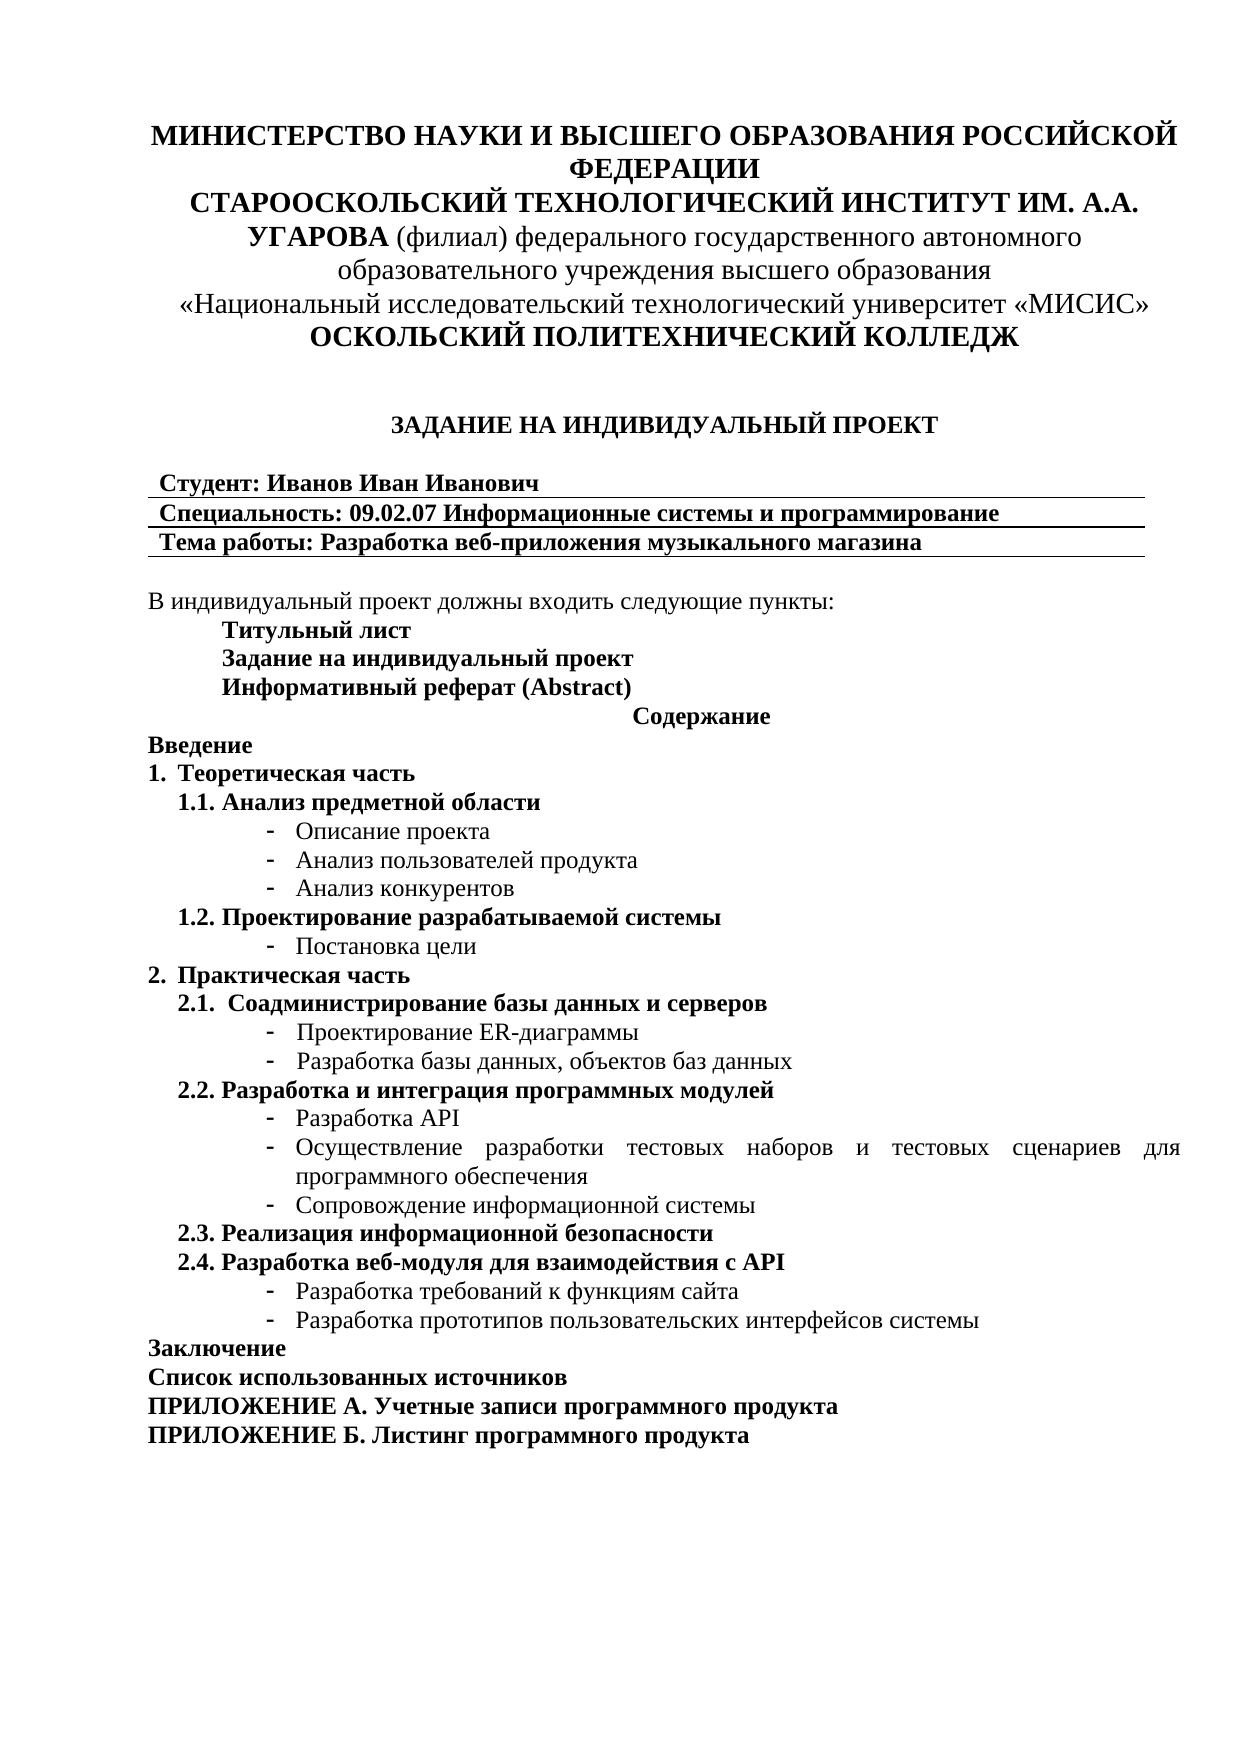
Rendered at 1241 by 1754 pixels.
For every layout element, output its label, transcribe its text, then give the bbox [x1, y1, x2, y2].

list Разработка требований к функциям сайта [266, 1276, 1181, 1305]
list Сопровождение информационной системы [266, 1190, 1181, 1218]
list Проектирование ER-диаграммы [266, 1017, 1181, 1046]
text Список использованных источников [148, 1362, 1181, 1391]
list Анализ конкурентов [266, 873, 1181, 902]
list Постановка цели [266, 931, 1181, 960]
list Анализ предметной области [148, 787, 1181, 816]
table_cell Тема работы: Разработка веб-приложения музыкального магазина [148, 528, 1145, 556]
list Разработка API [266, 1103, 1181, 1132]
text 2.3. Реализация информационной безопасности [148, 1218, 1181, 1247]
text ОСКОЛЬСКИЙ ПОЛИТЕХНИЧЕСКИЙ КОЛЛЕДЖ [148, 319, 1181, 353]
list Разработка базы данных, объектов баз данных [266, 1046, 1181, 1075]
list Разработка прототипов пользовательских интерфейсов системы [266, 1305, 1181, 1333]
table_cell Специальность: 09.02.07 Информационные системы и программирование [148, 498, 1145, 526]
list Анализ пользователей продукта [266, 845, 1181, 873]
text ПРИЛОЖЕНИЕ А. Учетные записи программного продукта [148, 1391, 1181, 1420]
text Титульный лист [148, 615, 1181, 643]
text Информативный реферат (Abstract) [148, 672, 1181, 701]
text Задание на индивидуальный проект [148, 643, 1181, 672]
list Проектирование разрабатываемой системы [148, 902, 1181, 931]
list Осуществление разработки тестовых наборов и тестовых сценариев для программного обеспечения [266, 1132, 1181, 1190]
text 2.4. Разработка веб-модуля для взаимодействия с API [148, 1247, 1181, 1276]
text СТАРООСКОЛЬСКИЙ ТЕХНОЛОГИЧЕСКИЙ ИНСТИТУТ ИМ. А.А. УГАРОВА (филиал) федерального государственного автономного образовательного учреждения высшего образования [148, 185, 1181, 286]
text Содержание [148, 701, 1181, 730]
list Описание проекта [266, 816, 1181, 845]
text Заключение [148, 1333, 1181, 1362]
text 2.2. Разработка и интеграция программных модулей [148, 1075, 1181, 1103]
text 2.1. Соадминистрирование базы данных и серверов [148, 988, 1181, 1017]
table_header Студент: Иванов Иван Иванович [148, 468, 1145, 497]
text ПРИЛОЖЕНИЕ Б. Листинг программного продукта [148, 1420, 1181, 1448]
text «Национальный исследовательский технологический университет «МИСИС» [148, 286, 1181, 319]
list Практическая часть [148, 960, 1181, 988]
list Теоретическая часть [148, 758, 1181, 787]
text МИНИСТЕРСТВО НАУКИ И ВЫСШЕГО ОБРАЗОВАНИЯ РОССИЙСКОЙ ФЕДЕРАЦИИ [148, 118, 1181, 185]
text В индивидуальный проект должны входить следующие пункты: [148, 586, 1181, 615]
text Введение [148, 730, 1181, 758]
text Задание на ИнДИВИДУАЛЬНЫЙ ПРОЕКТ [148, 410, 1181, 439]
